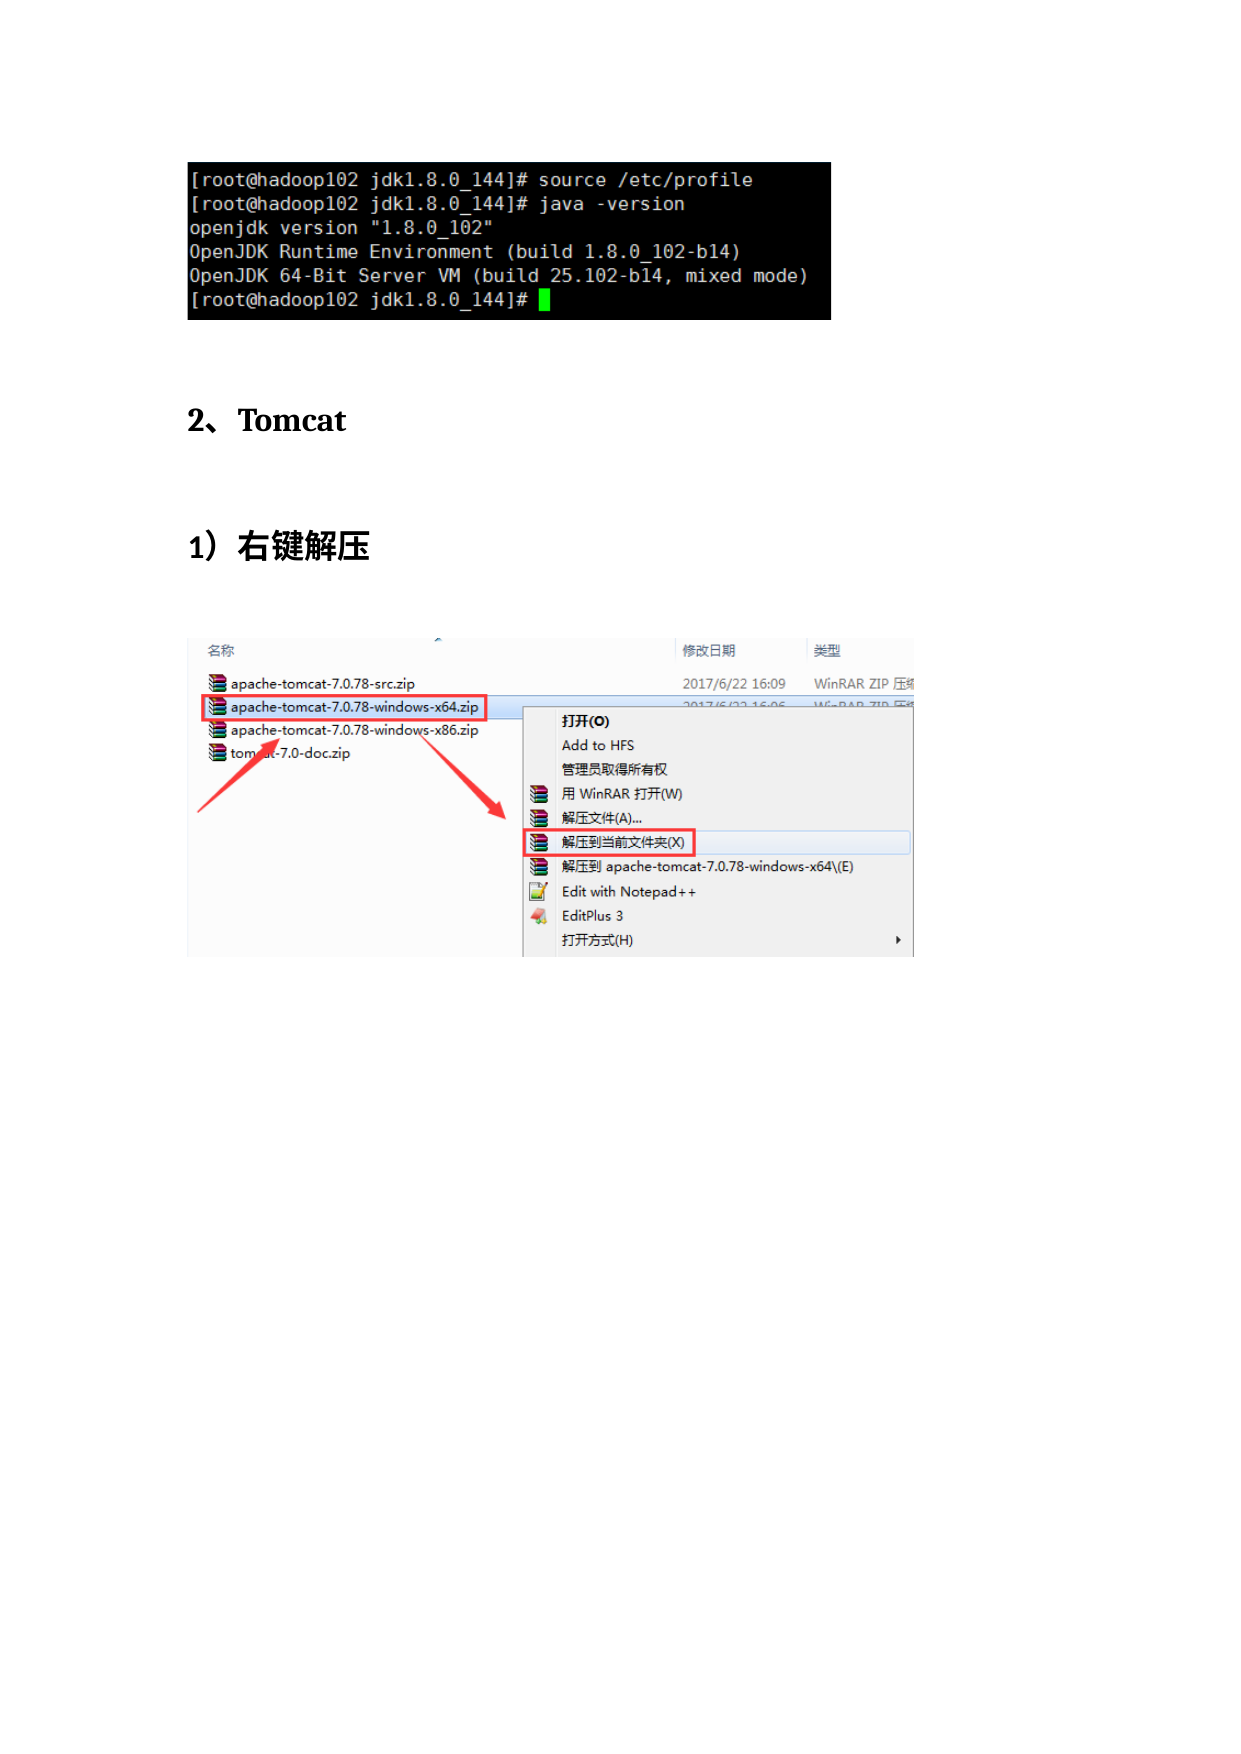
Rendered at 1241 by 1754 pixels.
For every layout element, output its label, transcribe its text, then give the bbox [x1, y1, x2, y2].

picture [187, 638, 914, 957]
subtitle 2、Tomcat [187, 384, 1053, 449]
picture [187, 162, 832, 320]
subtitle 1）右键解压 [187, 511, 1053, 576]
